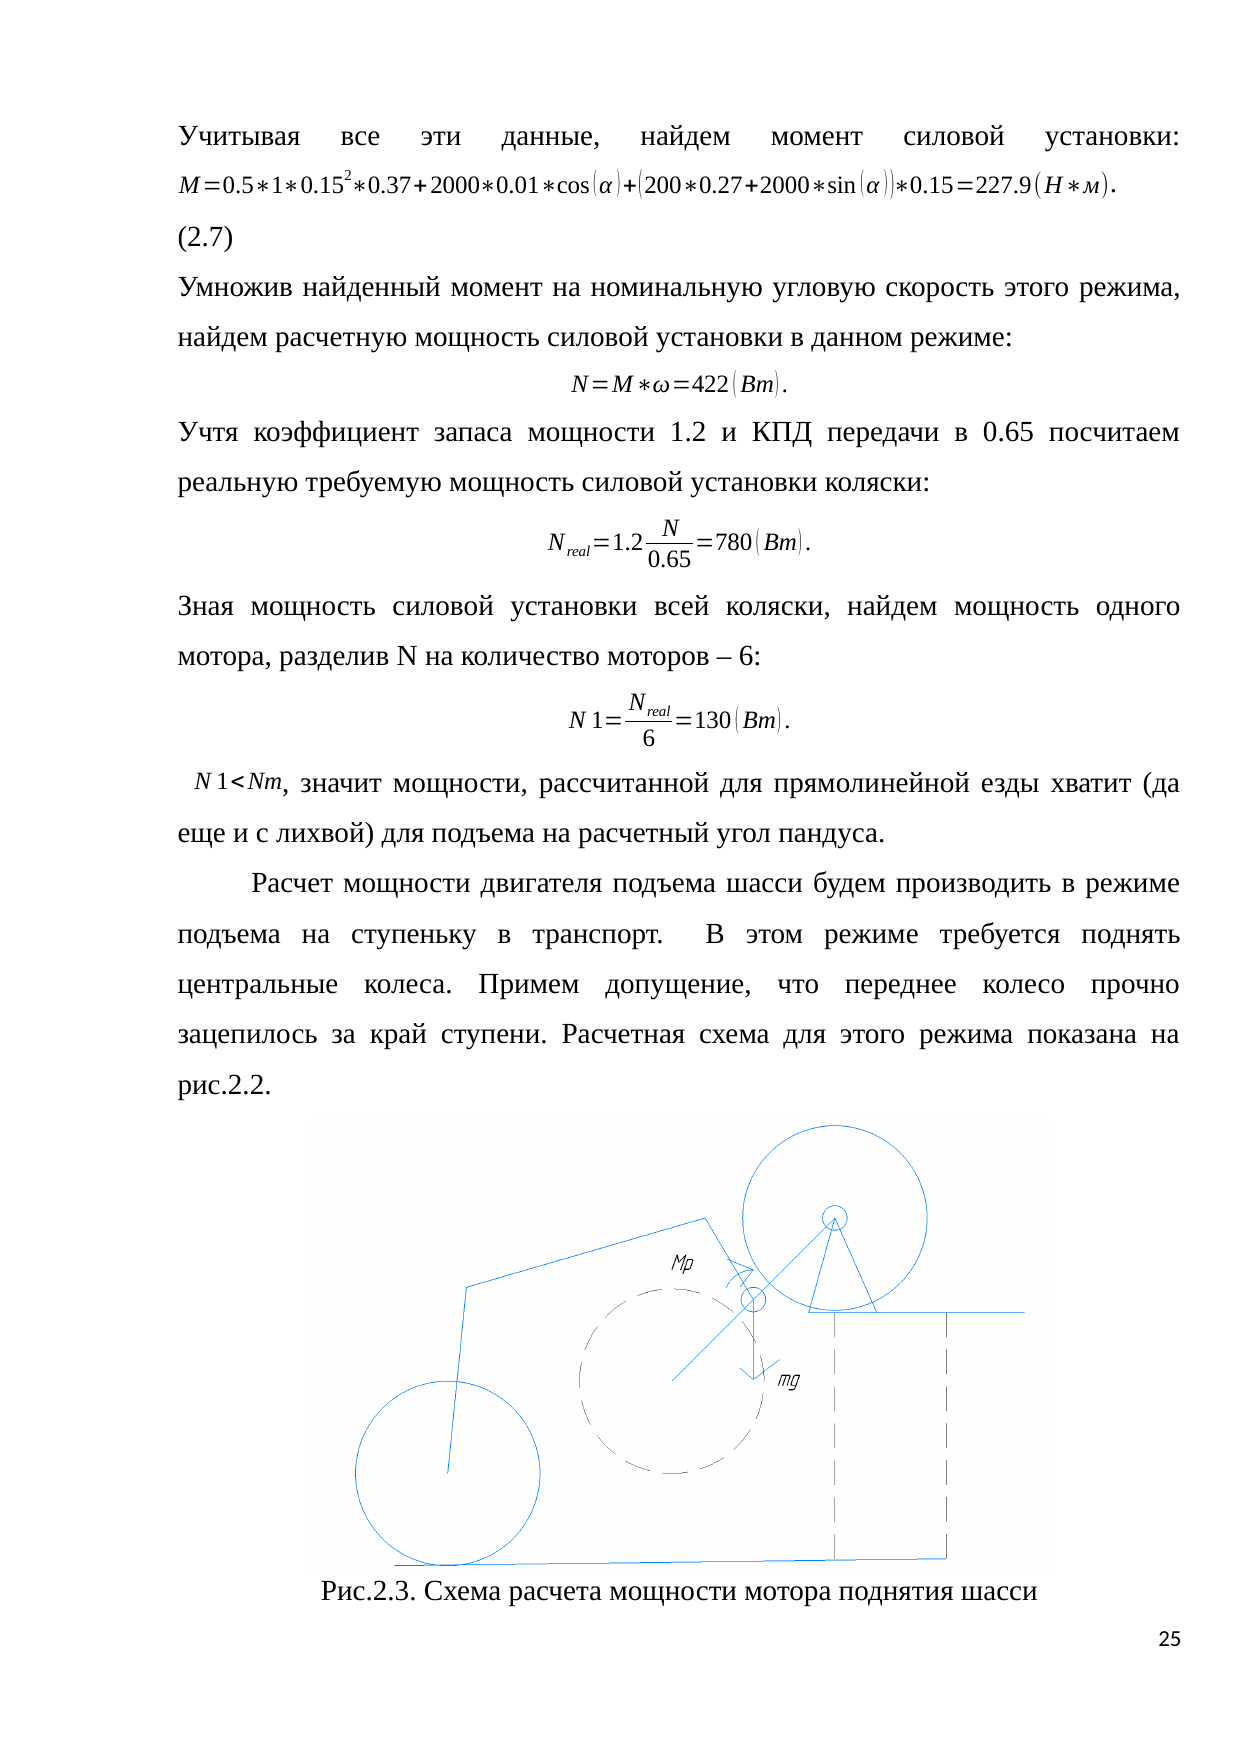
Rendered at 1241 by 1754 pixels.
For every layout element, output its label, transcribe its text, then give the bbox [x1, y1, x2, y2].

picture [307, 1117, 1051, 1572]
text Учитывая все эти данные, найдем момент силовой установки: . (2.7) [177, 118, 1181, 252]
text Зная мощность силовой установки всей коляски, найдем мощность одного мотора, разделив N на количество моторов – 6: [177, 588, 1181, 672]
text , значит мощности, рассчитанной для прямолинейной езды хватит (да еще и с лихвой) для подъема на расчетный угол пандуса. [177, 765, 1181, 849]
text Рис.2.3. Схема расчета мощности мотора поднятия шасси [177, 1573, 1181, 1607]
text Расчет мощности двигателя подъема шасси будем производить в режиме подъема на ступеньку в транспорт. В этом режиме требуется поднять центральные колеса. Примем допущение, что переднее колесо прочно зацепилось за край ступени. Расчетная схема для этого режима показана на рис.2.2. [177, 866, 1181, 1100]
text Умножив найденный момент на номинальную угловую скорость этого режима, найдем расчетную мощность силовой установки в данном режиме: [177, 269, 1181, 353]
text Учтя коэффициент запаса мощности 1.2 и КПД передачи в 0.65 посчитаем реальную требуемую мощность силовой установки коляски: [177, 414, 1181, 498]
